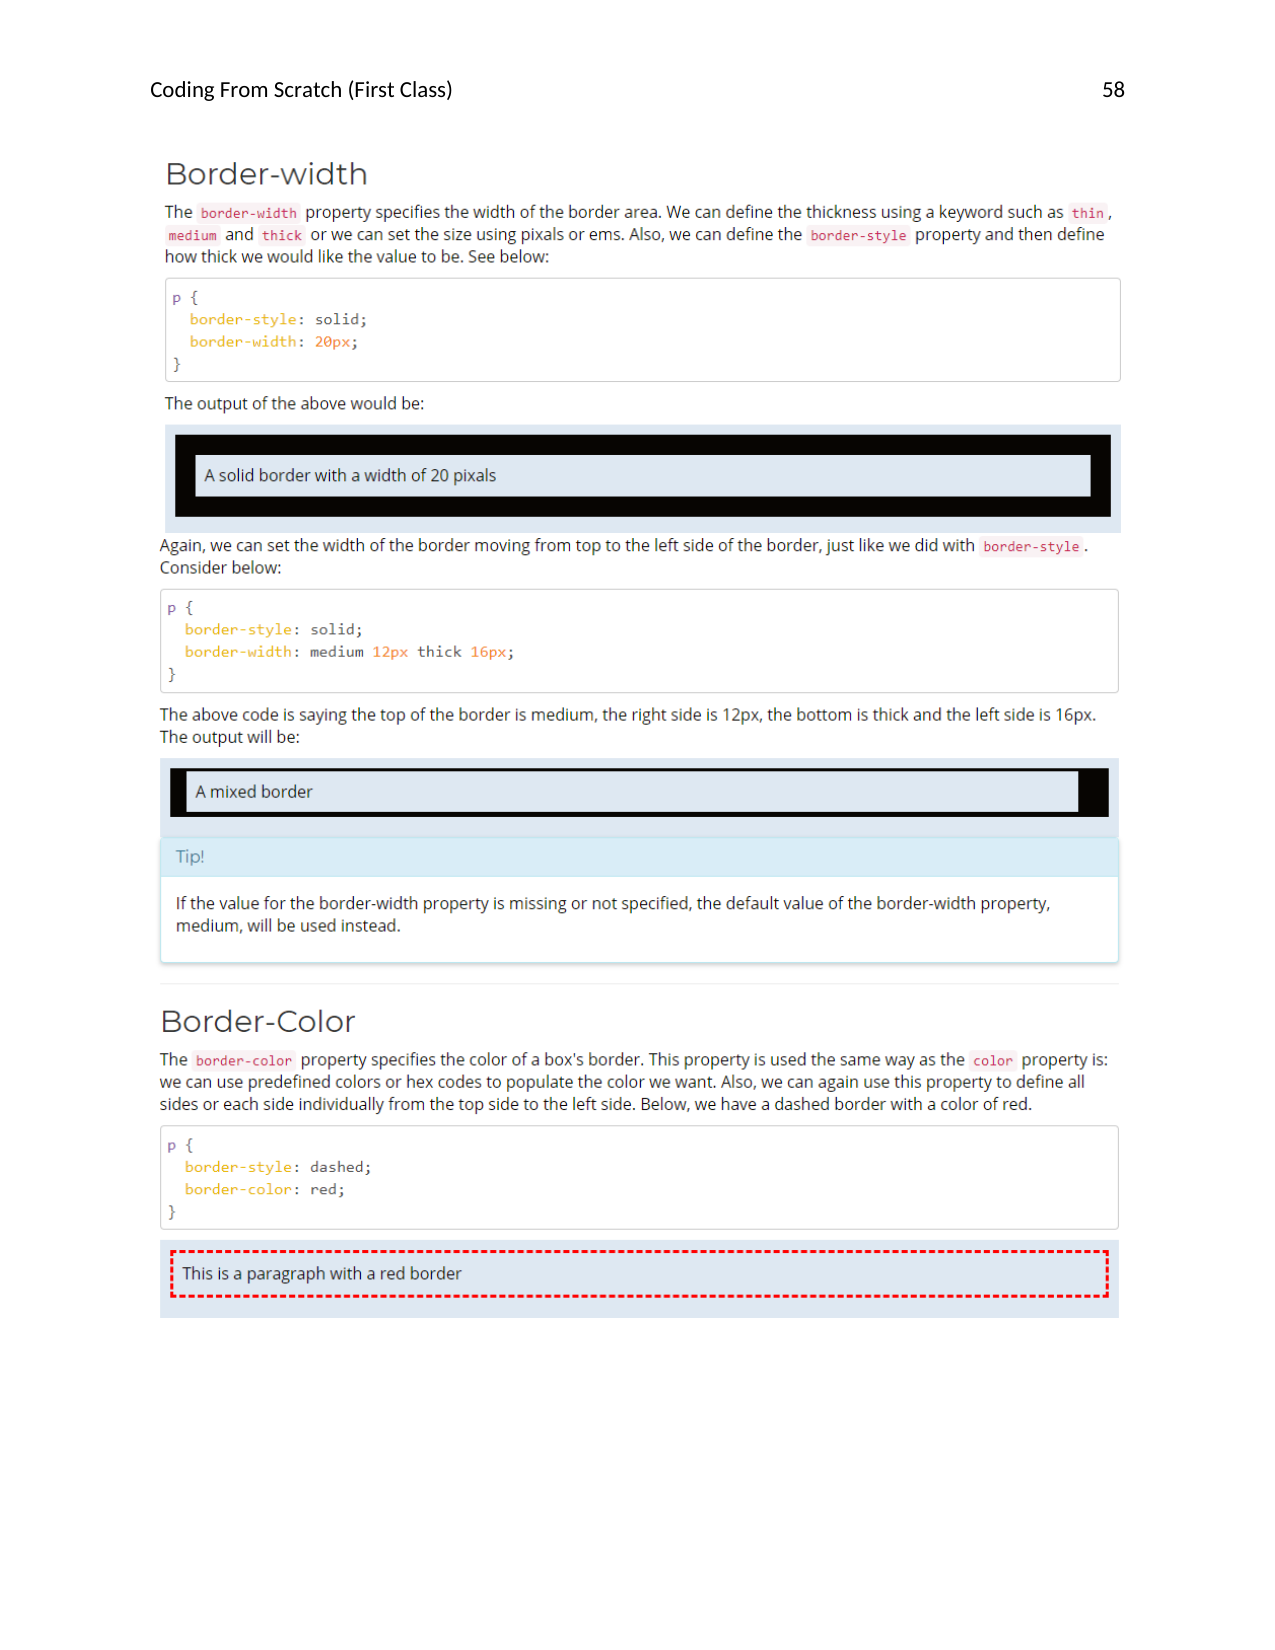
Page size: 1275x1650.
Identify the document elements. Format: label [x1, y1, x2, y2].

picture [150, 150, 1125, 533]
picture [150, 535, 1125, 1319]
